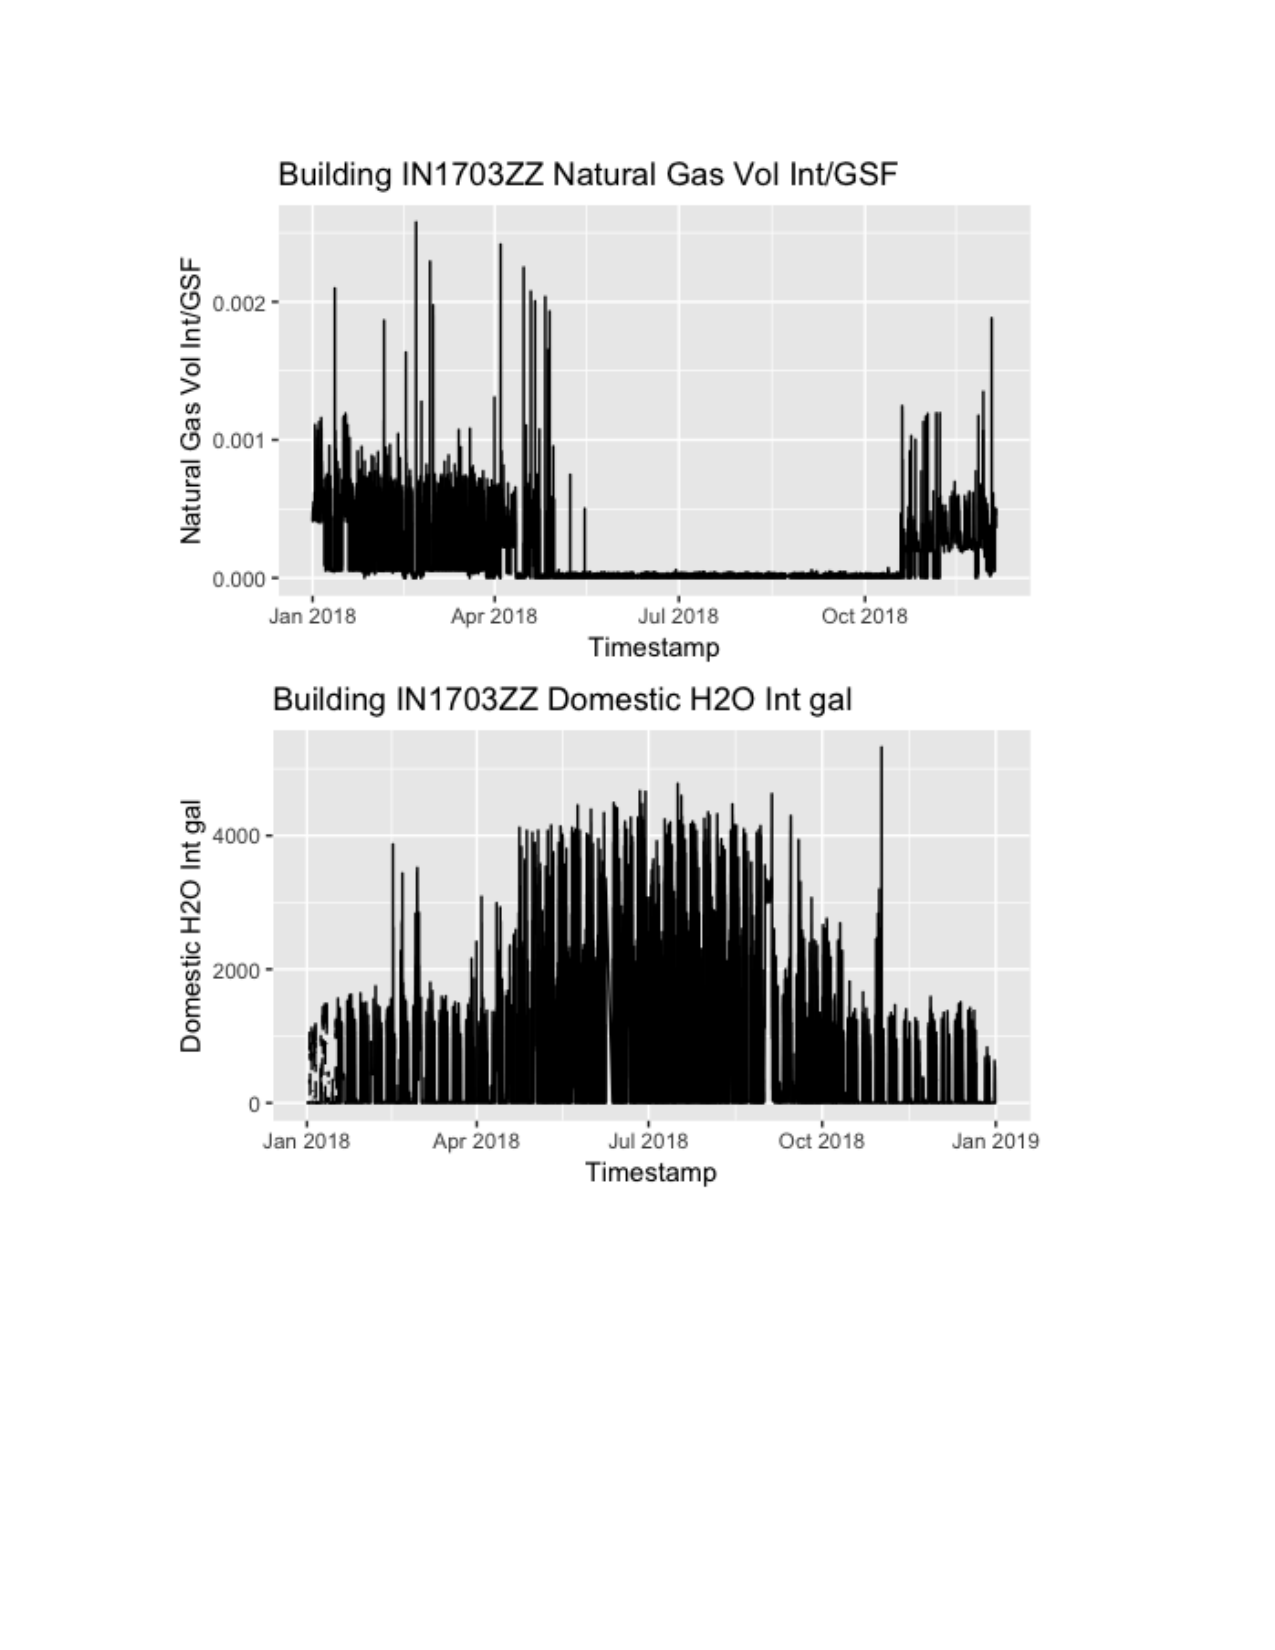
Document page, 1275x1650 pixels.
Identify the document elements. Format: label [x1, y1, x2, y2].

picture [168, 150, 1044, 1200]
